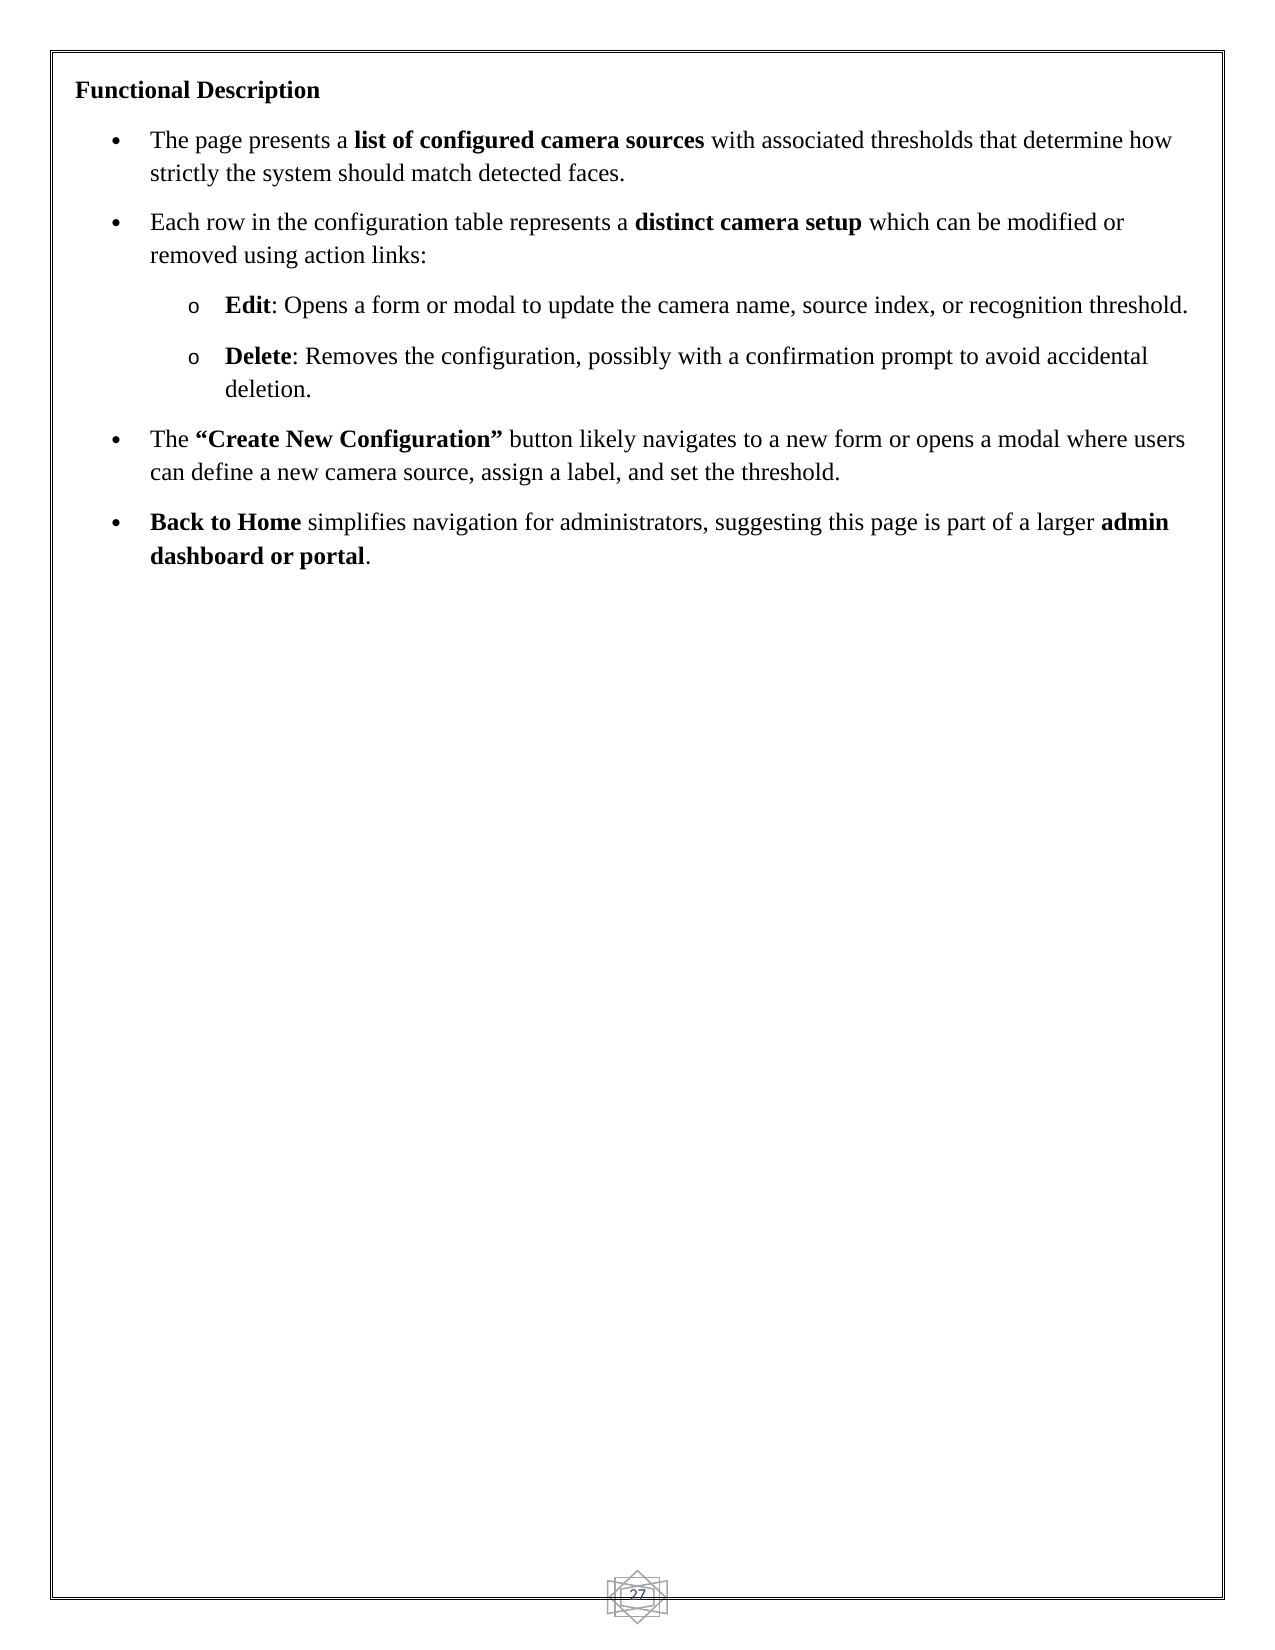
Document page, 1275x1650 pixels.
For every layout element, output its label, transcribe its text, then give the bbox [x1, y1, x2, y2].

text Functional Description [75, 75, 1200, 104]
list Each row in the configuration table represents a distinct camera setup which can be modified or removed using action links: [112, 207, 1200, 269]
list The “Create New Configuration” button likely navigates to a new form or opens a modal where users can define a new camera source, assign a label, and set the threshold. [112, 424, 1200, 486]
list The page presents a list of configured camera sources with associated thresholds that determine how strictly the system should match detected faces. [112, 125, 1200, 186]
list Edit: Opens a form or modal to update the camera name, source index, or recognition threshold. [187, 290, 1200, 320]
list Delete: Removes the configuration, possibly with a confirmation prompt to avoid accidental deletion. [187, 341, 1200, 403]
list Back to Home simplifies navigation for administrators, suggesting this page is part of a larger admin dashboard or portal. [112, 507, 1200, 571]
